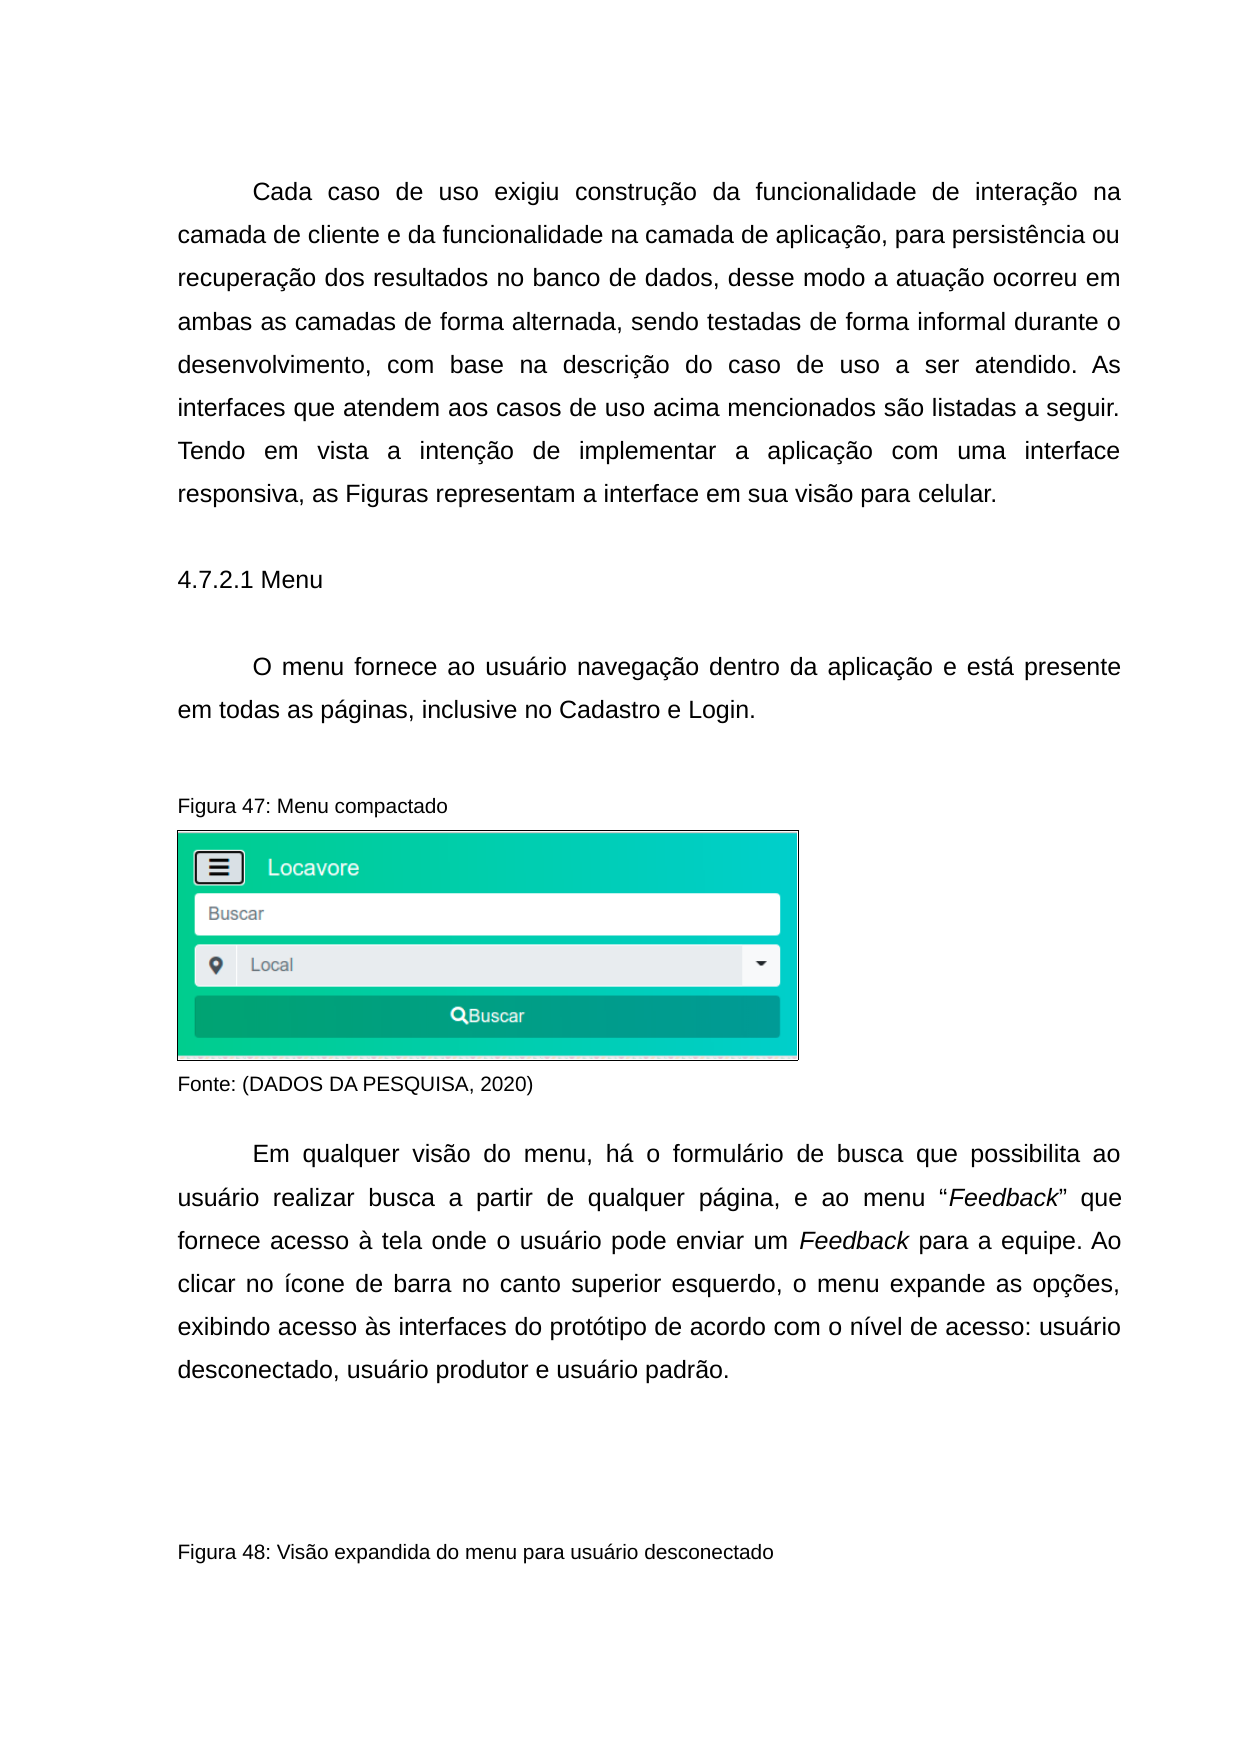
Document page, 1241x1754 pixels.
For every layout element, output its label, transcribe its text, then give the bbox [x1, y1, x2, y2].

subtitle 4.7.2.1 Menu [177, 565, 1122, 594]
text Figura 48: Visão expandida do menu para usuário desconectado [177, 1540, 1122, 1564]
text Figura 47: Menu compactado [177, 793, 1122, 817]
picture [178, 831, 797, 1059]
text Em qualquer visão do menu, há o formulário de busca que possibilita ao usuário realizar busca a partir de qualquer página, e ao menu “Feedback” que fornece acesso à tela onde o usuário pode enviar um Feedback para a equipe. Ao clicar no ícone de barra no canto superior esquerdo, o menu expande as opções, exibindo acesso às interfaces do protótipo de acordo com o nível de acesso: usuário desconectado, usuário produtor e usuário padrão. [177, 1139, 1122, 1384]
text Cada caso de uso exigiu construção da funcionalidade de interação na camada de cliente e da funcionalidade na camada de aplicação, para persistência ou recuperação dos resultados no banco de dados, desse modo a atuação ocorreu em ambas as camadas de forma alternada, sendo testadas de forma informal durante o desenvolvimento, com base na descrição do caso de uso a ser atendido. As interfaces que atendem aos casos de uso acima mencionados são listadas a seguir. Tendo em vista a intenção de implementar a aplicação com uma interface responsiva, as Figuras representam a interface em sua visão para celular. [177, 177, 1122, 508]
text O menu fornece ao usuário navegação dentro da aplicação e está presente em todas as páginas, inclusive no Cadastro e Login. [177, 652, 1122, 723]
